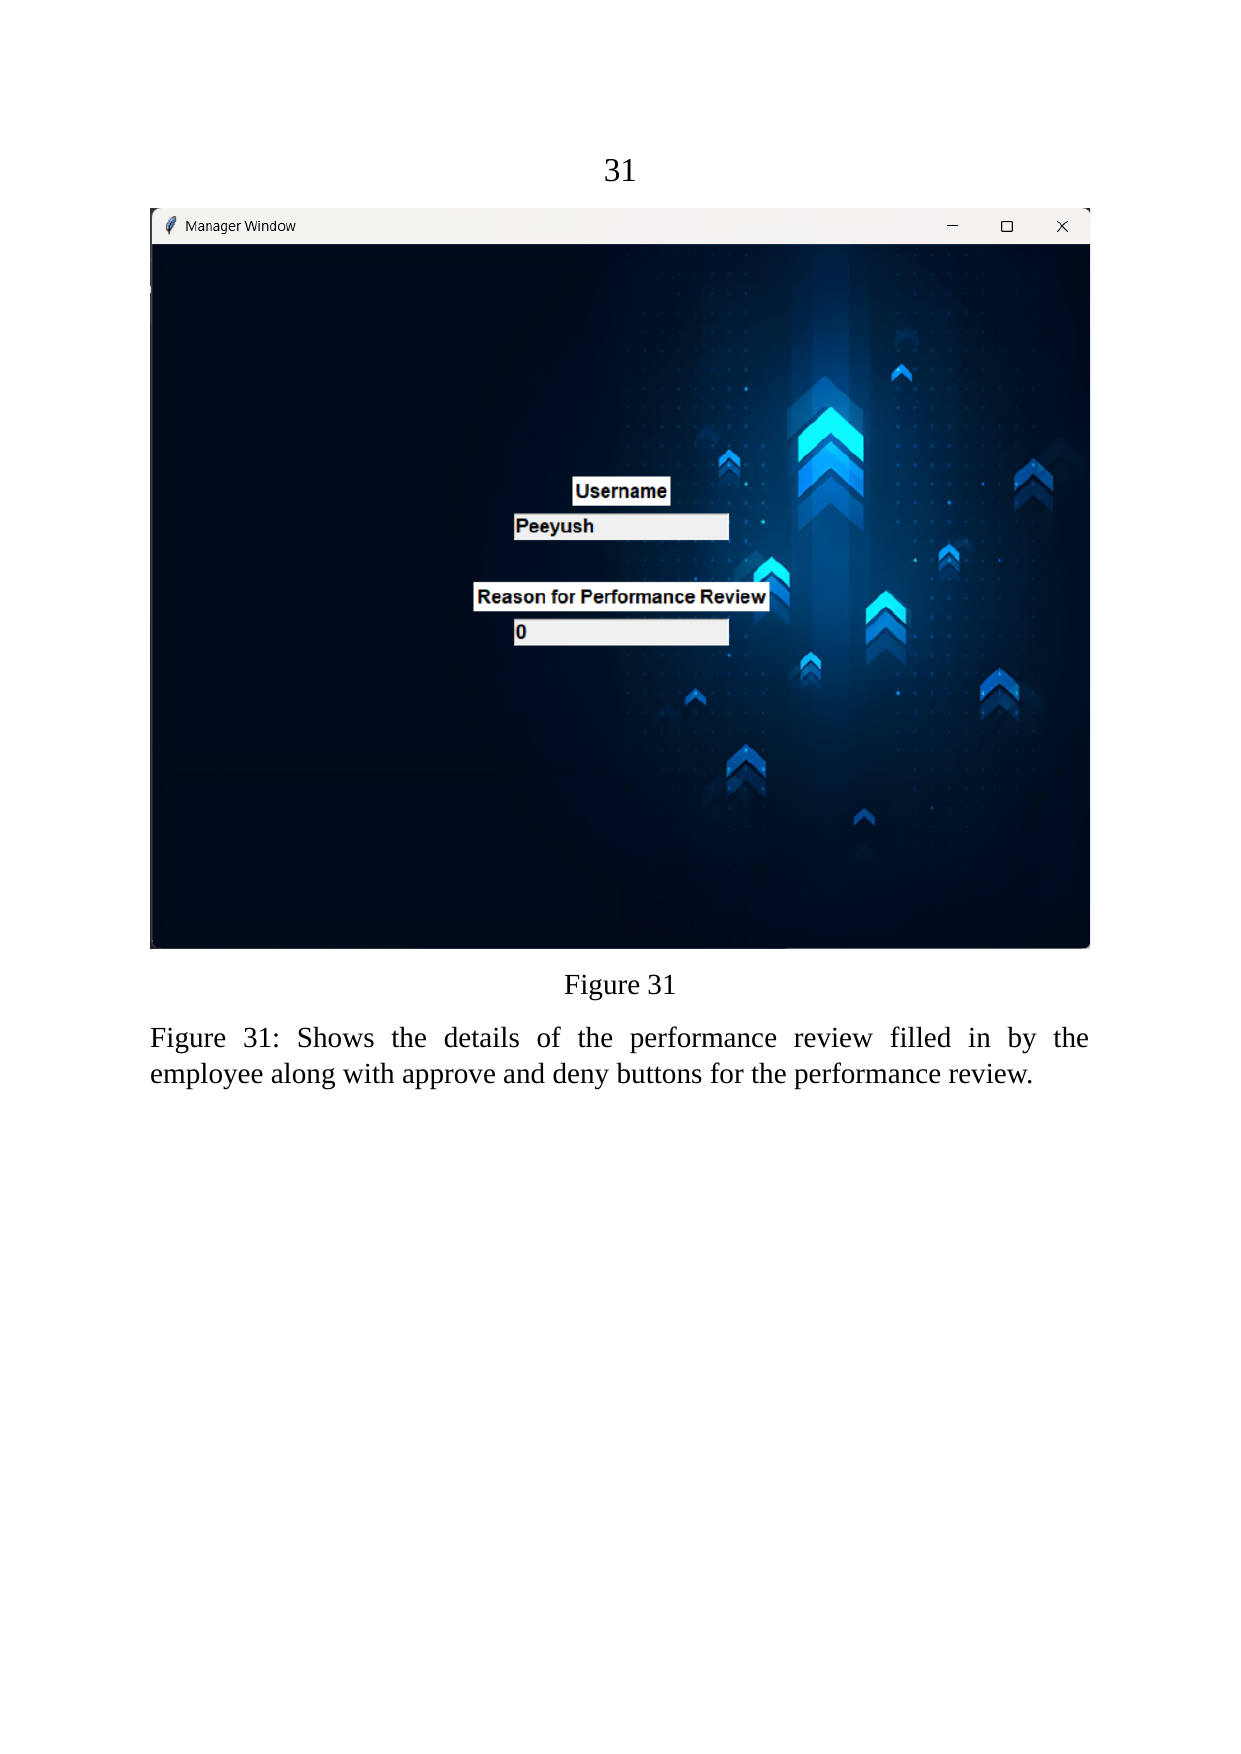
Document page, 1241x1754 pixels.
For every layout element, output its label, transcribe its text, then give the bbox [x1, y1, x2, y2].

text 31 [150, 150, 1090, 188]
picture [150, 208, 1091, 949]
text Figure 31: Shows the details of the performance review filled in by the employee along with approve and deny buttons for the performance review. [150, 1020, 1090, 1090]
text Figure 31 [150, 967, 1090, 1001]
